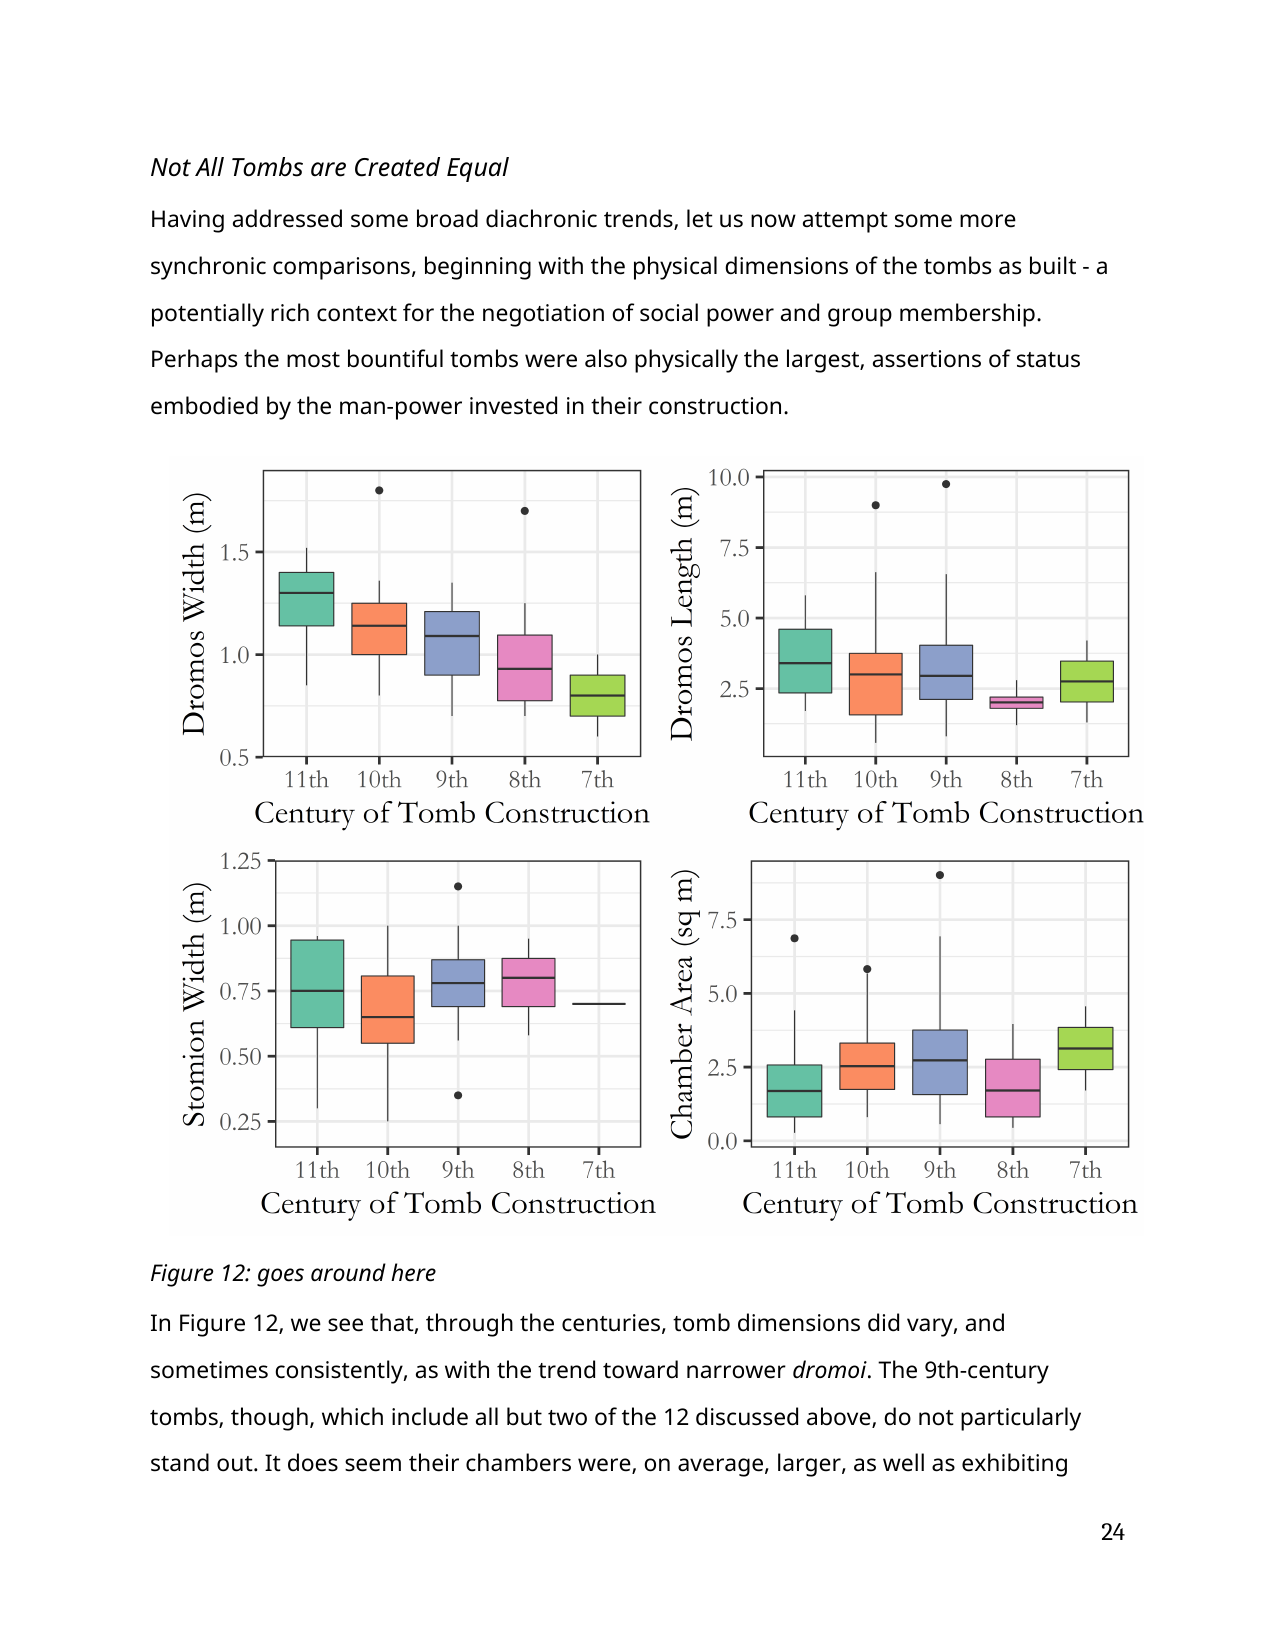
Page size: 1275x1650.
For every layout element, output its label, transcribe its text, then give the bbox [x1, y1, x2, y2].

subtitle Not All Tombs are Created Equal [150, 150, 1125, 184]
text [150, 1307, 1125, 1479]
picture [168, 456, 1144, 1236]
text Having addressed some broad diachronic trends, let us now attempt some more synchronic comparisons, beginning with the physical dimensions of the tombs as built - a potentially rich context for the negotiation of social power and group membership. Perhaps the most bountiful tombs were also physically the largest, assertions of status embodied by the man-power invested in their construction. [150, 203, 1125, 422]
text Figure 12: goes around here [150, 1257, 1125, 1288]
